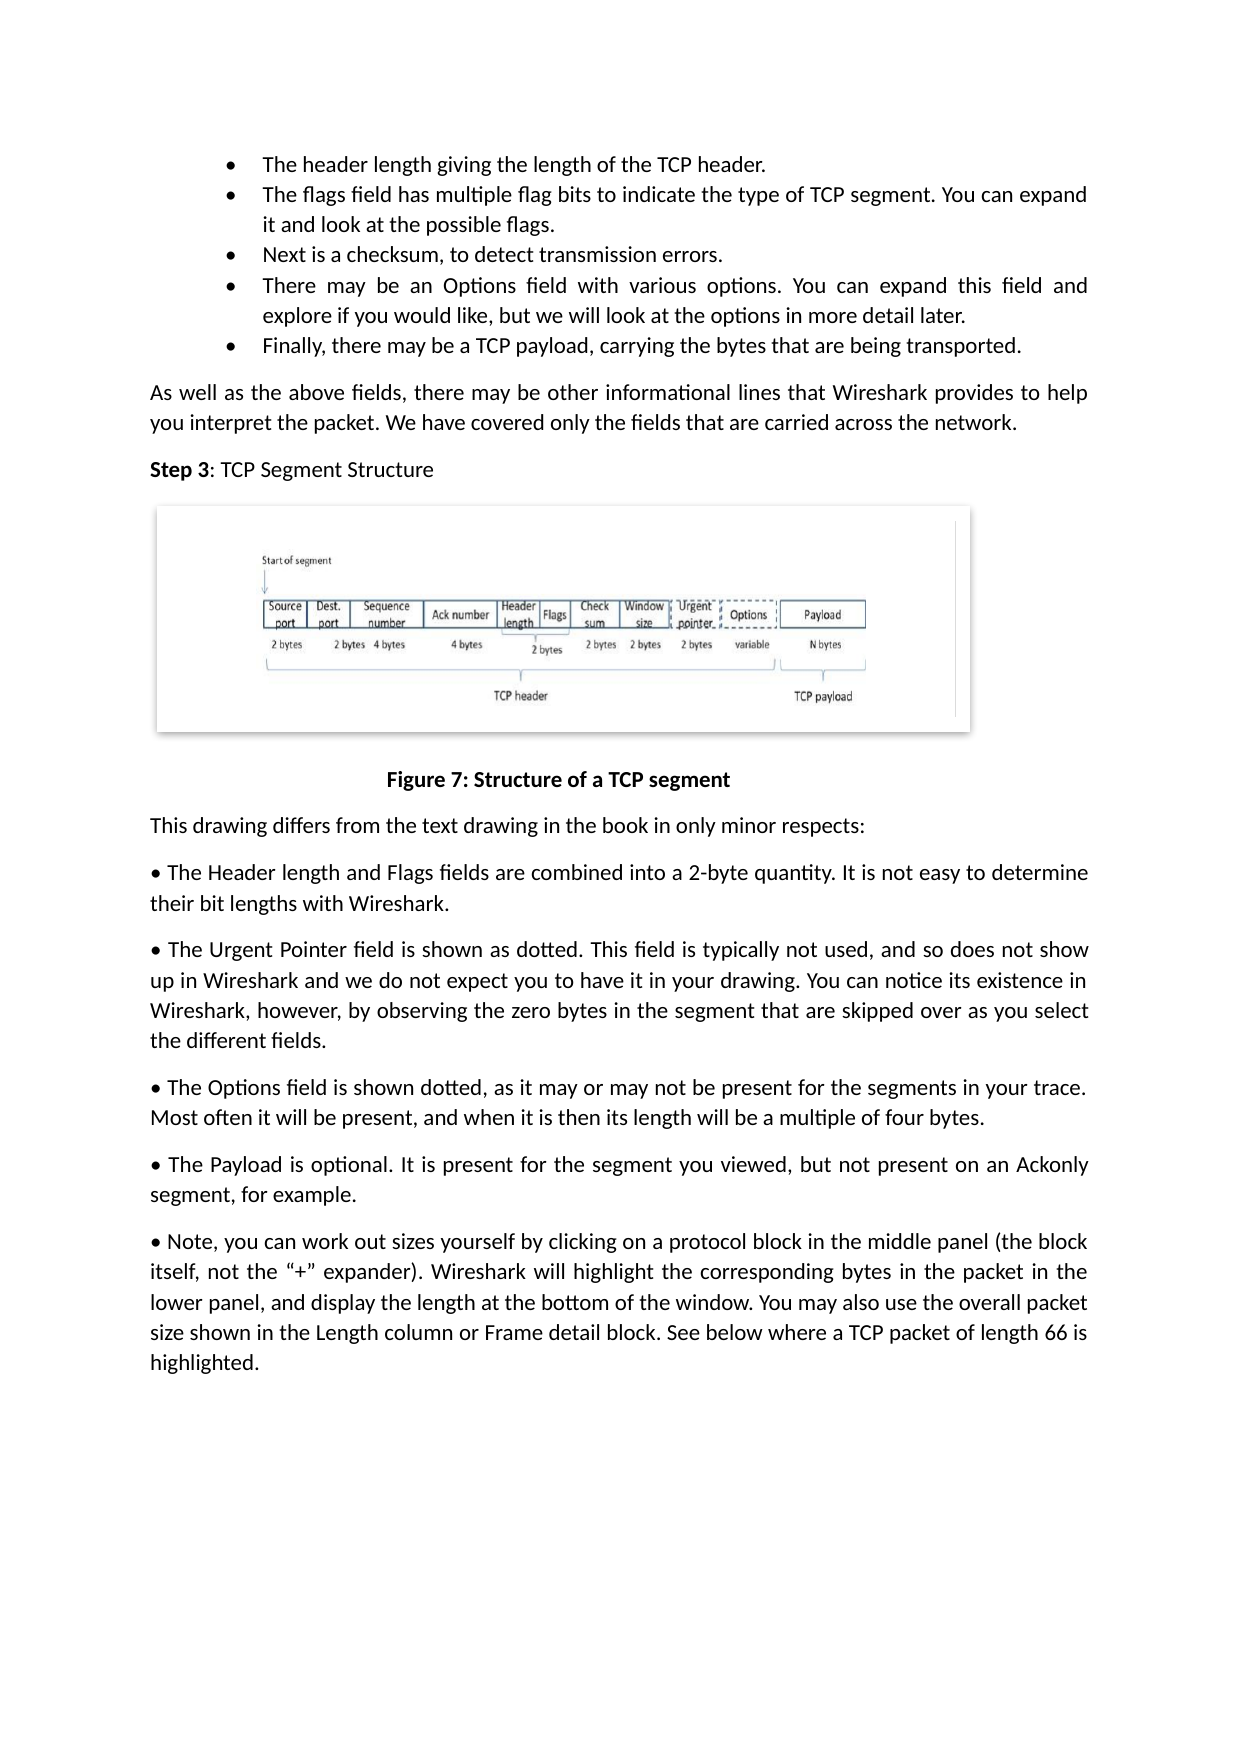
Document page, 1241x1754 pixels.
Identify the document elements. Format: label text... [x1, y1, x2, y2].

list The flags field has multiple flag bits to indicate the type of TCP segment. You can expand it and look at the possible flags. [225, 180, 1090, 238]
text • The Urgent Pointer field is shown as dotted. This field is typically not used, and so does not show up in Wireshark and we do not expect you to have it in your drawing. You can notice its existence in Wireshark, however, by observing the zero bytes in the segment that are skipped over as you select the different fields. [150, 936, 1090, 1054]
text • Note, you can work out sizes yourself by clicking on a protocol block in the middle panel (the block itself, not the “+” expander). Wireshark will highlight the corresponding bytes in the packet in the lower panel, and display the length at the bottom of the window. You may also use the overall packet size shown in the Length column or Frame detail block. See below where a TCP packet of length 66 is highlighted. [150, 1227, 1090, 1376]
text Step 3: TCP Segment Structure [150, 455, 1090, 483]
picture [172, 521, 956, 717]
text • The Options field is shown dotted, as it may or may not be present for the segments in your trace. Most often it will be present, and when it is then its length will be a multiple of four bytes. [150, 1073, 1090, 1131]
list The header length giving the length of the TCP header. [225, 150, 1090, 178]
list Finally, there may be a TCP payload, carrying the bytes that are being transported. [225, 331, 1090, 359]
text Figure 7: Structure of a TCP segment [150, 765, 1090, 793]
list Next is a checksum, to detect transmission errors. [225, 241, 1090, 269]
list There may be an Options field with various options. You can expand this field and explore if you would like, but we will look at the options in more detail later. [225, 271, 1090, 329]
text As well as the above fields, there may be other informational lines that Wireshark provides to help you interpret the packet. We have covered only the fields that are carried across the network. [150, 378, 1090, 436]
text • The Payload is optional. It is present for the segment you viewed, but not present on an Ackonly segment, for example. [150, 1150, 1090, 1208]
text • The Header length and Flags fields are combined into a 2-byte quantity. It is not easy to determine their bit lengths with Wireshark. [150, 858, 1090, 917]
text This drawing differs from the text drawing in the book in only minor respects: [150, 812, 1090, 840]
